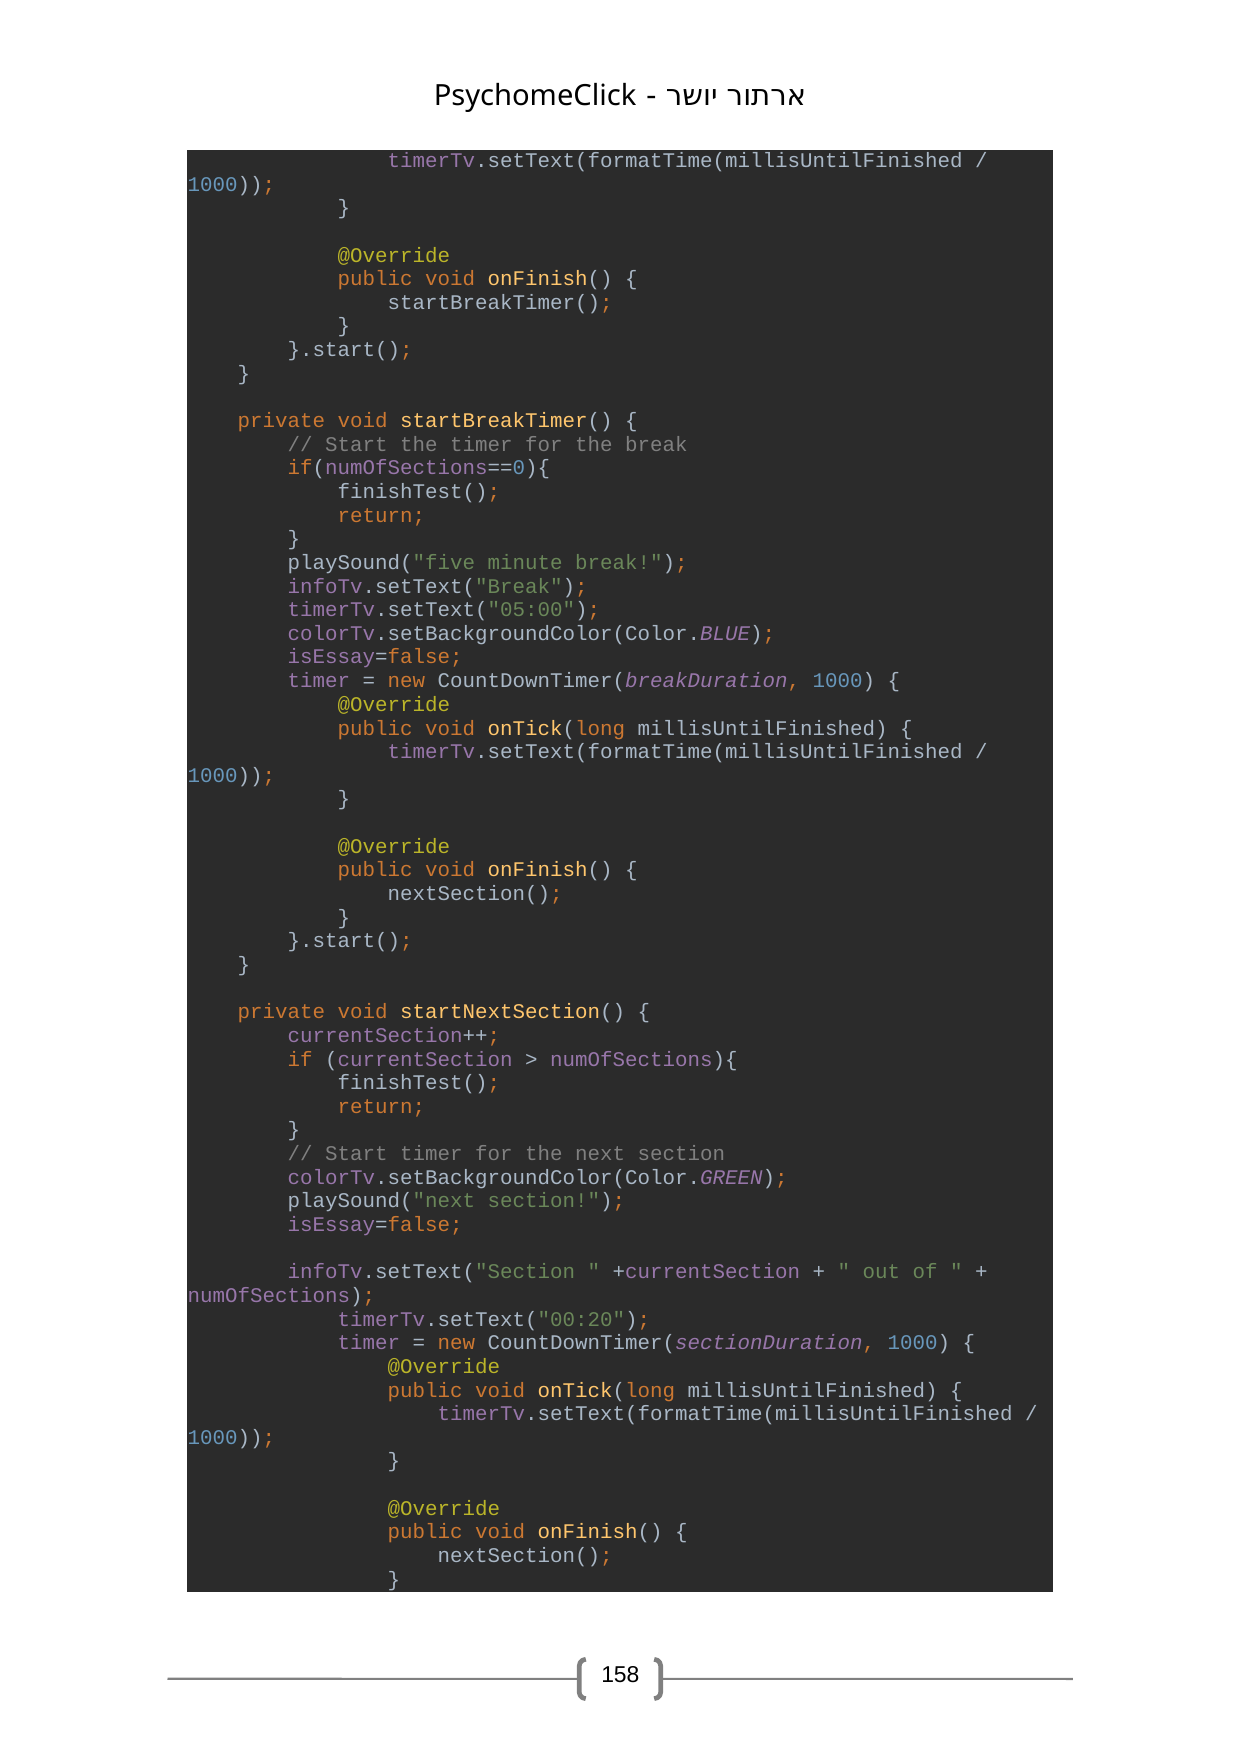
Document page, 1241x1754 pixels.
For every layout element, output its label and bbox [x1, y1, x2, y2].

text [187, 150, 1053, 1592]
